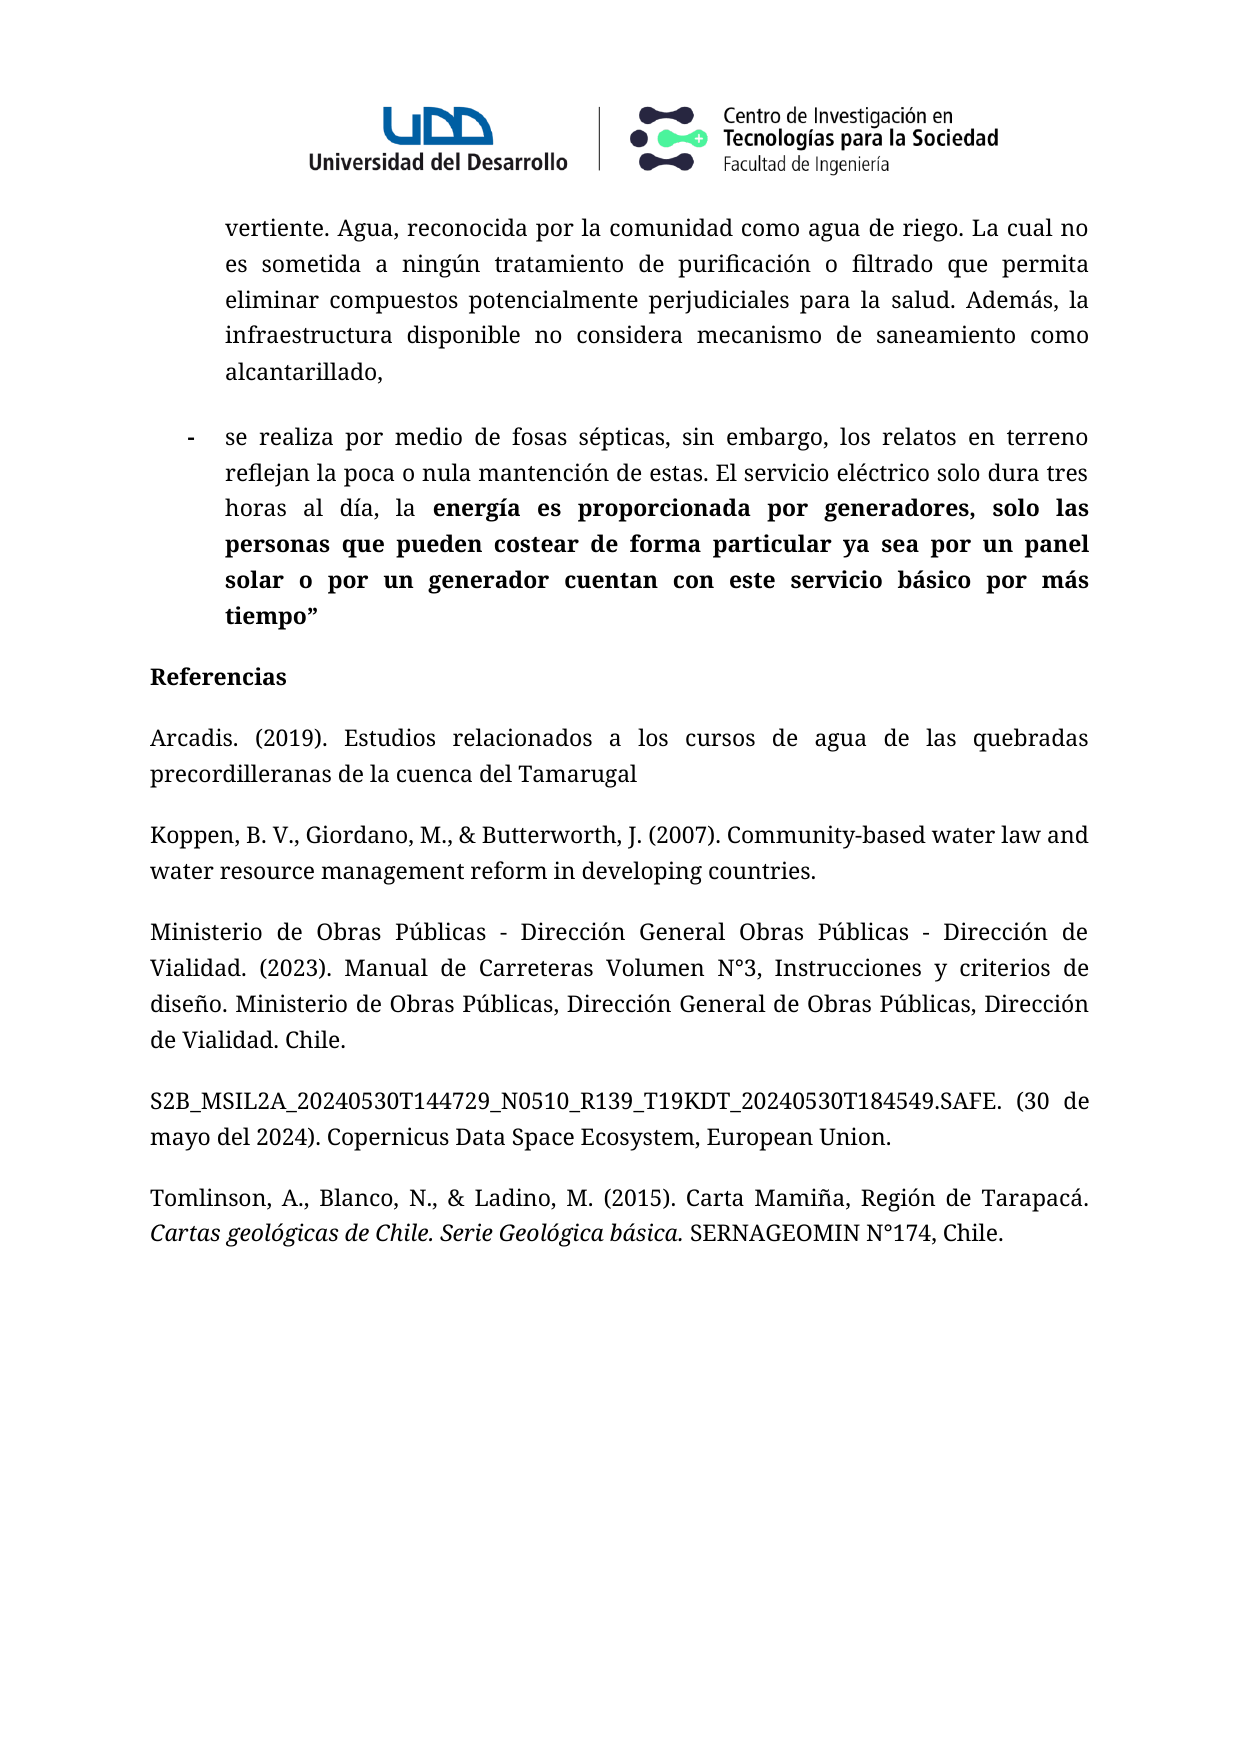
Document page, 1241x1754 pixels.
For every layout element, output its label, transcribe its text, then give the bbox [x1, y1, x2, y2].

text Arcadis. (2019). Estudios relacionados a los cursos de agua de las quebradas precordilleranas de la cuenca del Tamarugal [150, 722, 1090, 789]
picture [239, 75, 1049, 212]
text Koppen, B. V., Giordano, M., & Butterworth, J. (2007). Community-based water law and water resource management reform in developing countries. [150, 819, 1090, 886]
text Tomlinson, A., Blanco, N., & Ladino, M. (2015). Carta Mamiña, Región de Tarapacá. Cartas geológicas de Chile. Serie Geológica básica. SERNAGEOMIN N°174, Chile. [150, 1181, 1090, 1249]
text S2B_MSIL2A_20240530T144729_N0510_R139_T19KDT_20240530T184549.SAFE. (30 de mayo del 2024). Copernicus Data Space Ecosystem, European Union. [150, 1084, 1090, 1152]
text Referencias [150, 661, 1090, 692]
text Ministerio de Obras Públicas - Dirección General Obras Públicas - Dirección de Vialidad. (2023). Manual de Carreteras Volumen N°3, Instrucciones y criterios de diseño. Ministerio de Obras Públicas, Dirección General de Obras Públicas, Dirección de Vialidad. Chile. [150, 916, 1090, 1055]
list se realiza por medio de fosas sépticas, sin embargo, los relatos en terreno reflejan la poca o nula mantención de estas. El servicio eléctrico solo dura tres horas al día, la energía es proporcionada por generadores, solo las personas que pueden costear de forma particular ya sea por un panel solar o por un generador cuentan con este servicio básico por más tiempo” [187, 421, 1090, 631]
